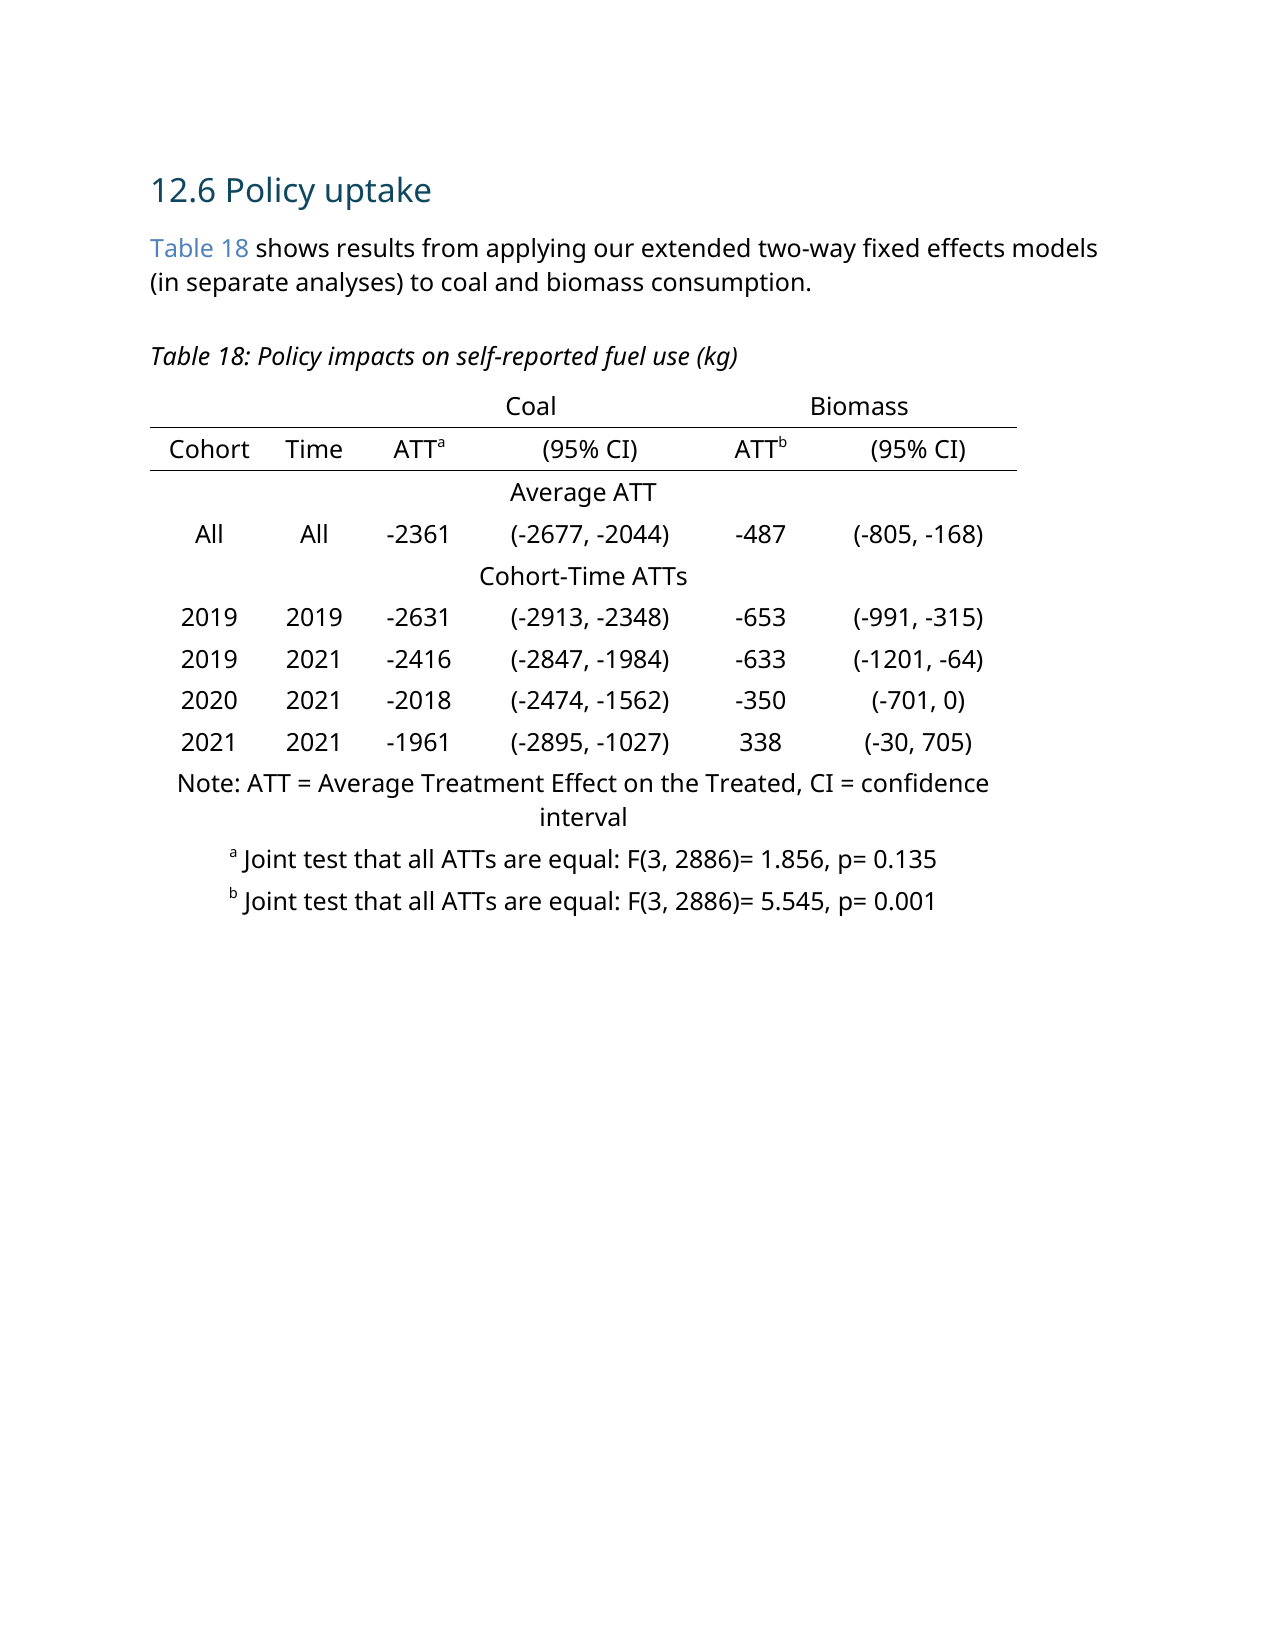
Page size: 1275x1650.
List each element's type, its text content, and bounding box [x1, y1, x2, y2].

subtitle 12.6 Policy uptake [150, 167, 1125, 212]
table_header Table 18: Policy impacts on self-reported fuel use (kg) [139, 318, 1114, 921]
text Table 18 shows results from applying our extended two-way fixed effects models (in separate analyses) to coal and biomass consumption. [150, 231, 1125, 299]
